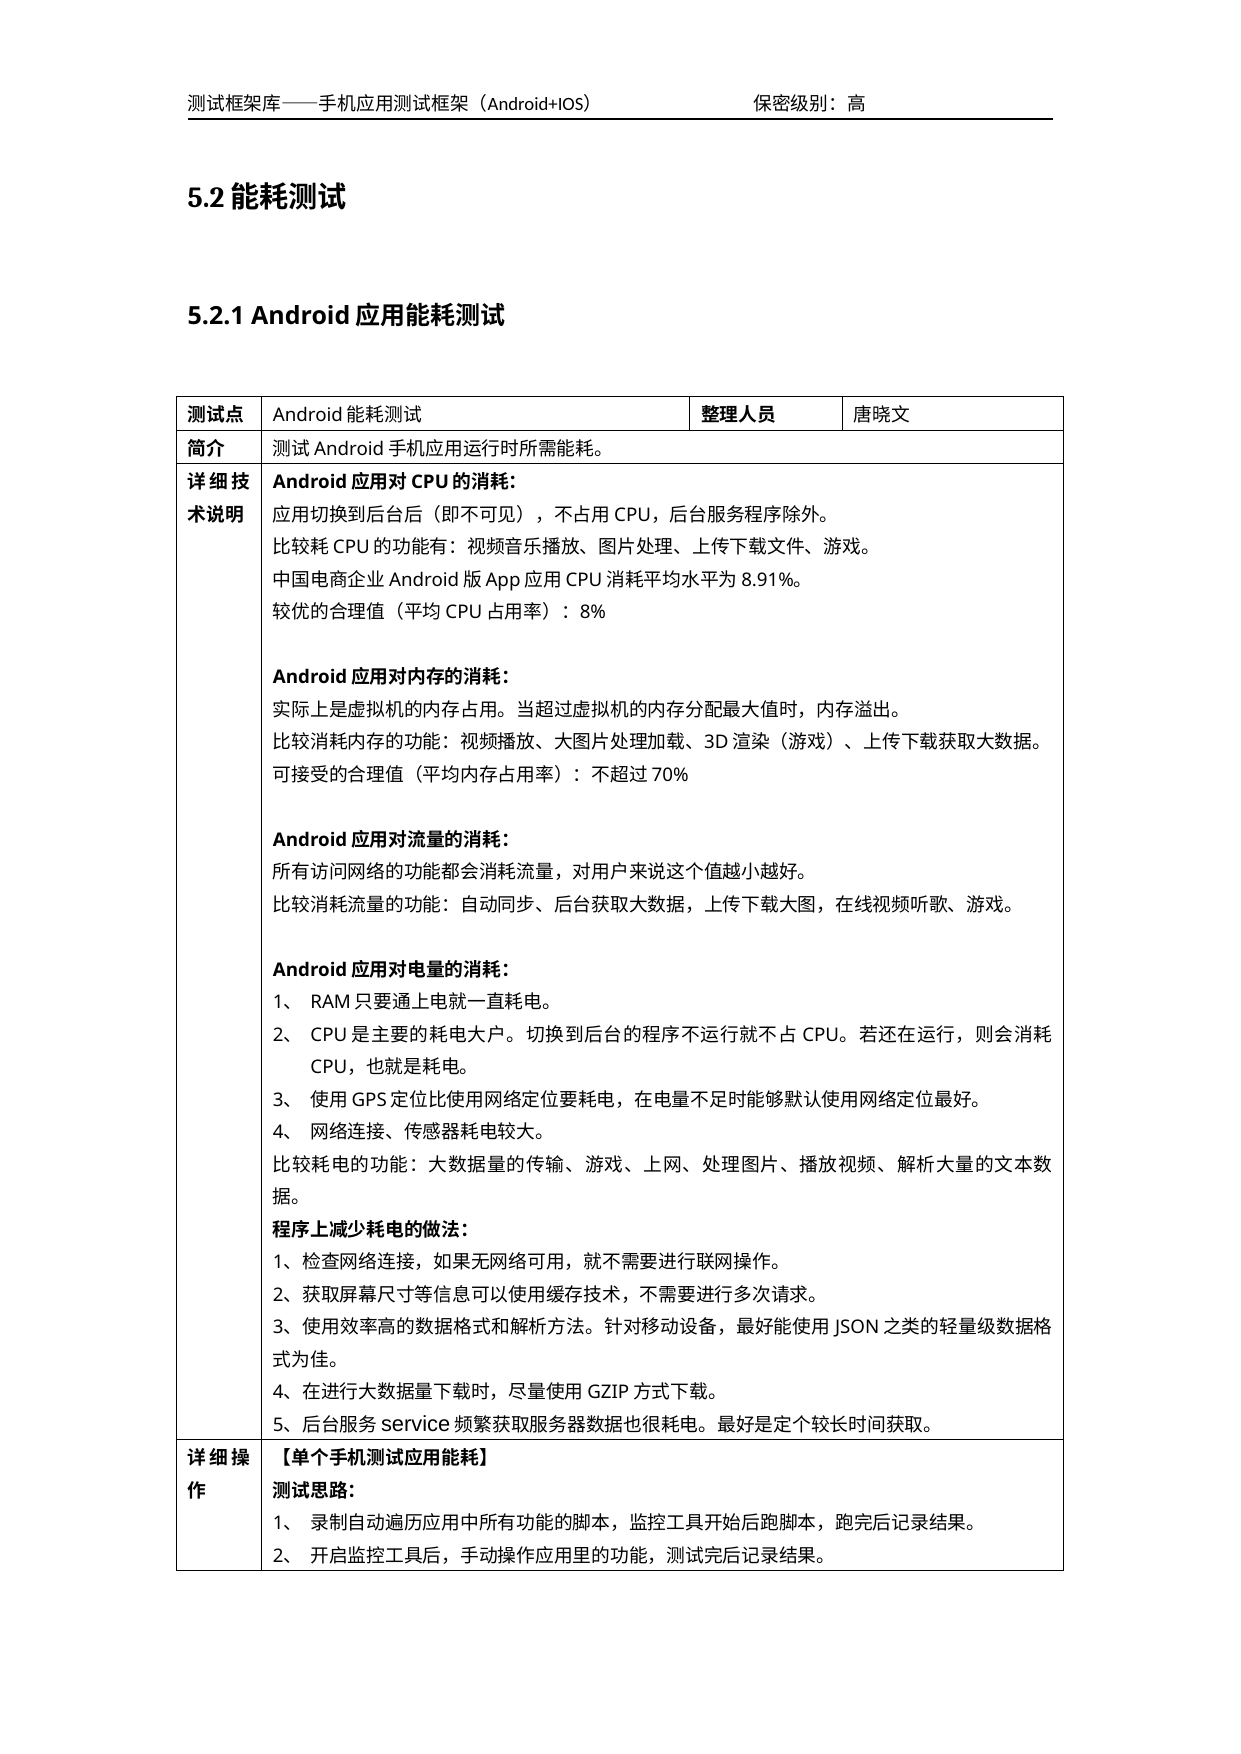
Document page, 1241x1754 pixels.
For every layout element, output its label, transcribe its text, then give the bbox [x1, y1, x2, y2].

table_cell 详细技术说明 [177, 464, 261, 1439]
subtitle 5.2能耗测试 [187, 162, 1053, 227]
table_cell 测试Android手机应用运行时所需能耗。 [262, 431, 1063, 463]
table_cell 详细操作 [177, 1440, 261, 1570]
table_header 测试点 [177, 397, 261, 430]
table_header Android能耗测试 [262, 397, 689, 430]
table_cell 简介 [177, 431, 261, 463]
table_header 整理人员 [690, 397, 842, 430]
table_header 唐晓文 [843, 397, 1063, 430]
subtitle 5.2.1 Android应用能耗测试 [187, 281, 1053, 346]
table_cell Android应用对CPU的消耗： 应用切换到后台后（即不可见），不占用CPU，后台服务程序除外。 比较耗CPU的功能有：视频音乐播放、图片处理、上传下载文件、游戏。 中国电商企业Android版App应用CPU消耗平均水平为8.91%。 较优的合理值（平均CPU占用率）：8% Android应用对内存的消耗： 实际上是虚拟机的内存占用。当超过虚拟机的内存分配最大值时，内存溢出。 比较消耗内存的功能：视频播放、大图片处理加载、3D渲染（游戏）、上传下载获取大数据。 可接受的合理值（平均内存占用率）：不超过70% Android应用对流量的消耗： 所有访问网络的功能都会消耗流量，对用户来说这个值越小越好。 比较消耗流量的功能：自动同步、后台获取大数据，上传下载大图，在线视频听歌、游戏。 Android应用对电量的消耗： RAM只要通上电就一直耗电。 CPU是主要的耗电大户。切换到后台的程序不运行就不占CPU。若还在运行，则会消耗CPU，也就是耗电。 使用GPS定位比使用网络定位要耗电，在电量不足时能够默认使用网络定位最好。 网络连接、传感器耗电较大。 比较耗电的功能：大数据量的传输、游戏、上网、处理图片、播放视频、解析大量的文本数据。 程序上减少耗电的做法： 1、检查网络连接，如果无网络可用，就不需要进行联网操作。 2、获取屏幕尺寸等信息可以使用缓存技术，不需要进行多次请求。 3、使用效率高的数据格式和解析方法。针对移动设备，最好能使用JSON之类的轻量级数据格式为佳。 4、在进行大数据量下载时，尽量使用GZIP方式下载。 5、后台服务service频繁获取服务器数据也很耗电。最好是定个较长时间获取。 [262, 464, 1063, 1439]
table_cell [262, 1440, 1063, 1570]
